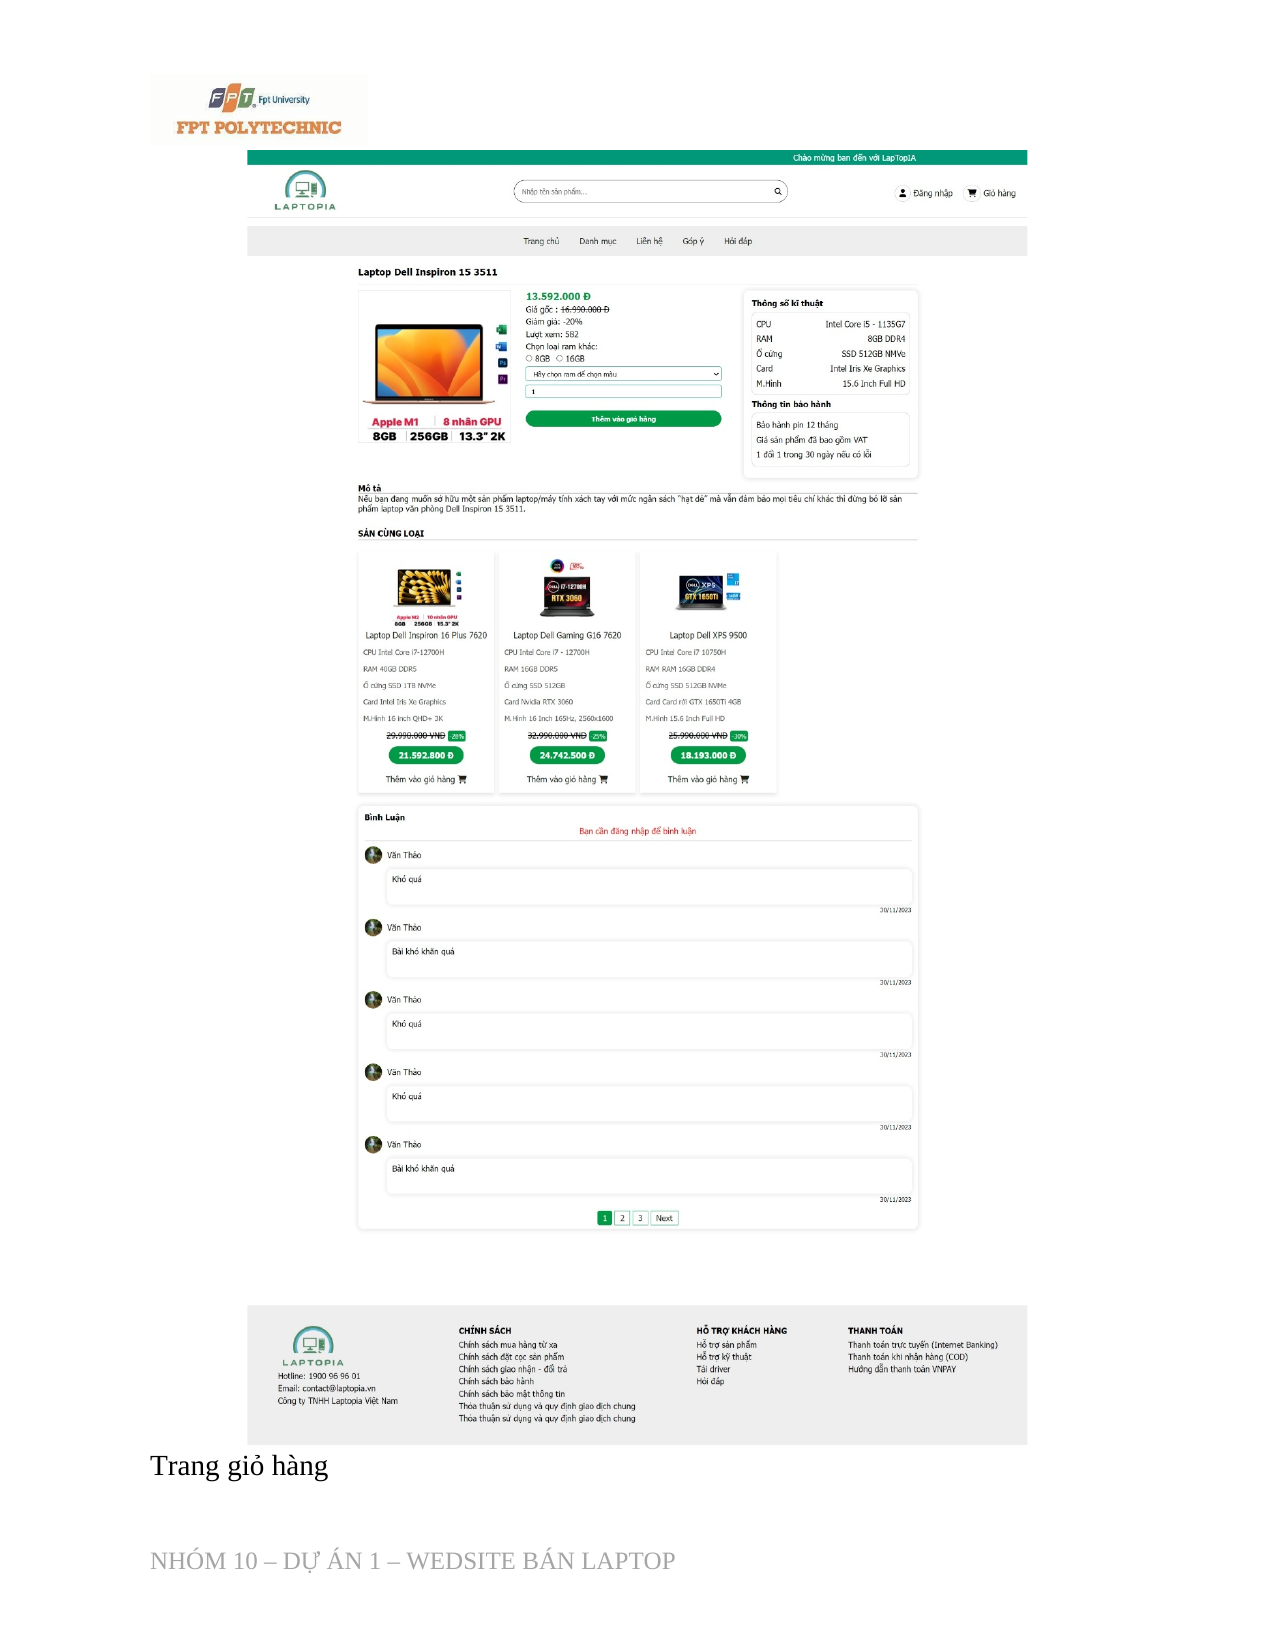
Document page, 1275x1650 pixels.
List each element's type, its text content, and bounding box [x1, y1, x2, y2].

picture [247, 150, 1028, 1445]
picture [150, 75, 368, 146]
text Trang giỏ hàng [150, 1448, 1125, 1482]
